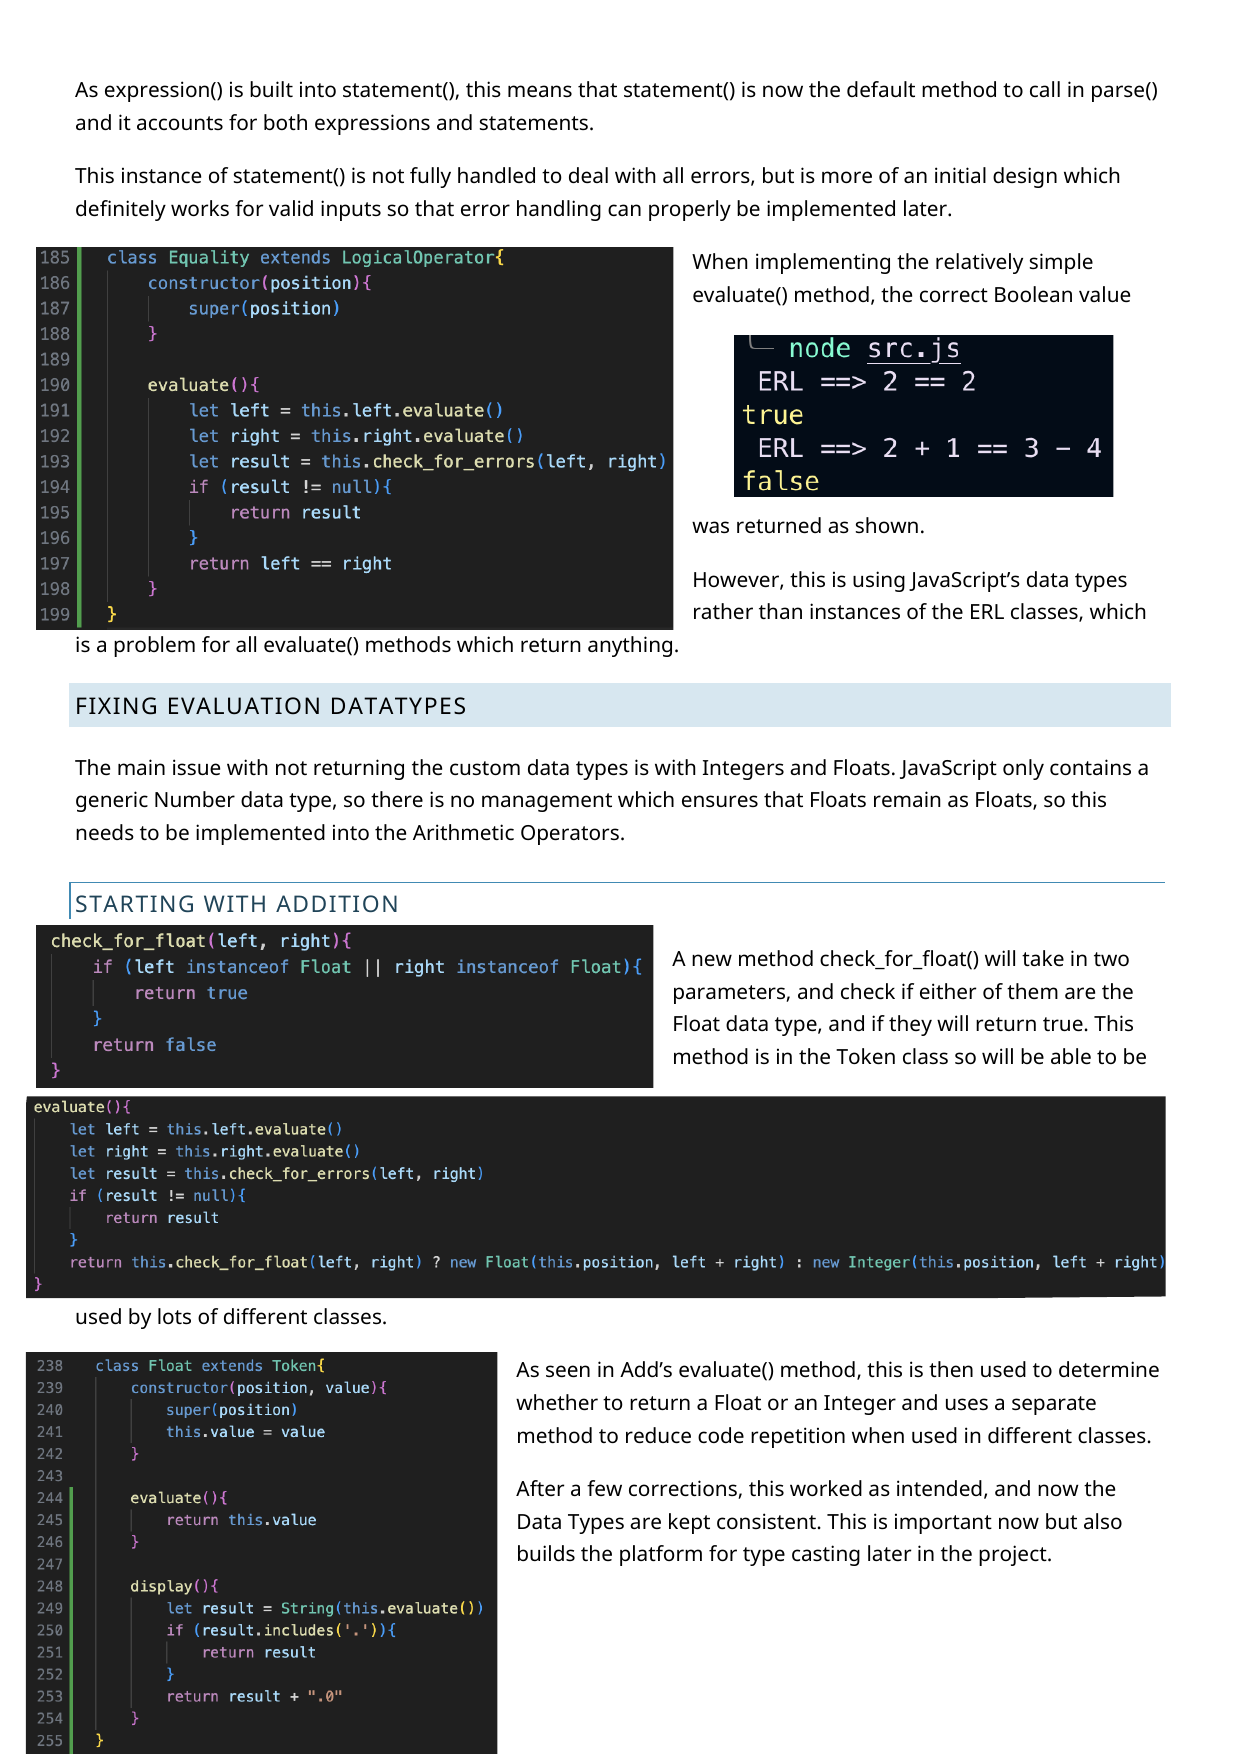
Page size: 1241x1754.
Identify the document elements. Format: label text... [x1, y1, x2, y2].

text As expression() is built into statement(), this means that statement() is now the default method to call in parse() and it accounts for both expressions and statements. [75, 75, 1165, 136]
text As seen in Add’s evaluate() method, this is then used to determine whether to return a Float or an Integer and uses a separate method to reduce code repetition when used in different classes. [498, 1356, 1165, 1449]
text After a few corrections, this worked as intended, and now the Data Types are kept consistent. This is important now but also builds the platform for type casting later in the project. [498, 1474, 1165, 1568]
picture [734, 335, 1114, 497]
picture [25, 1352, 498, 1754]
picture [26, 1096, 1166, 1299]
text A new method check_for_float() will take in two parameters, and check if either of them are the Float data type, and if they will return true. This method is in the Token class so will be able to be used by lots of different classes. [75, 1296, 1165, 1331]
subtitle fixing evaluation datatypes [75, 690, 1165, 721]
text The main issue with not returning the custom data types is with Integers and Floats. JavaScript only contains a generic Number data type, so there is no management which ensures that Floats remain as Floats, so this needs to be implemented into the Arithmetic Operators. [75, 753, 1165, 846]
picture [36, 247, 674, 630]
text This instance of statement() is not fully handled to deal with all errors, but is more of an initial design which definitely works for valid inputs so that error handling can properly be implemented later. [75, 161, 1165, 222]
subtitle starting with addition [71, 883, 1165, 919]
text However, this is using JavaScript’s data types rather than instances of the ERL classes, which is a problem for all evaluate() methods which return anything. [75, 565, 1165, 658]
picture [36, 925, 654, 1088]
